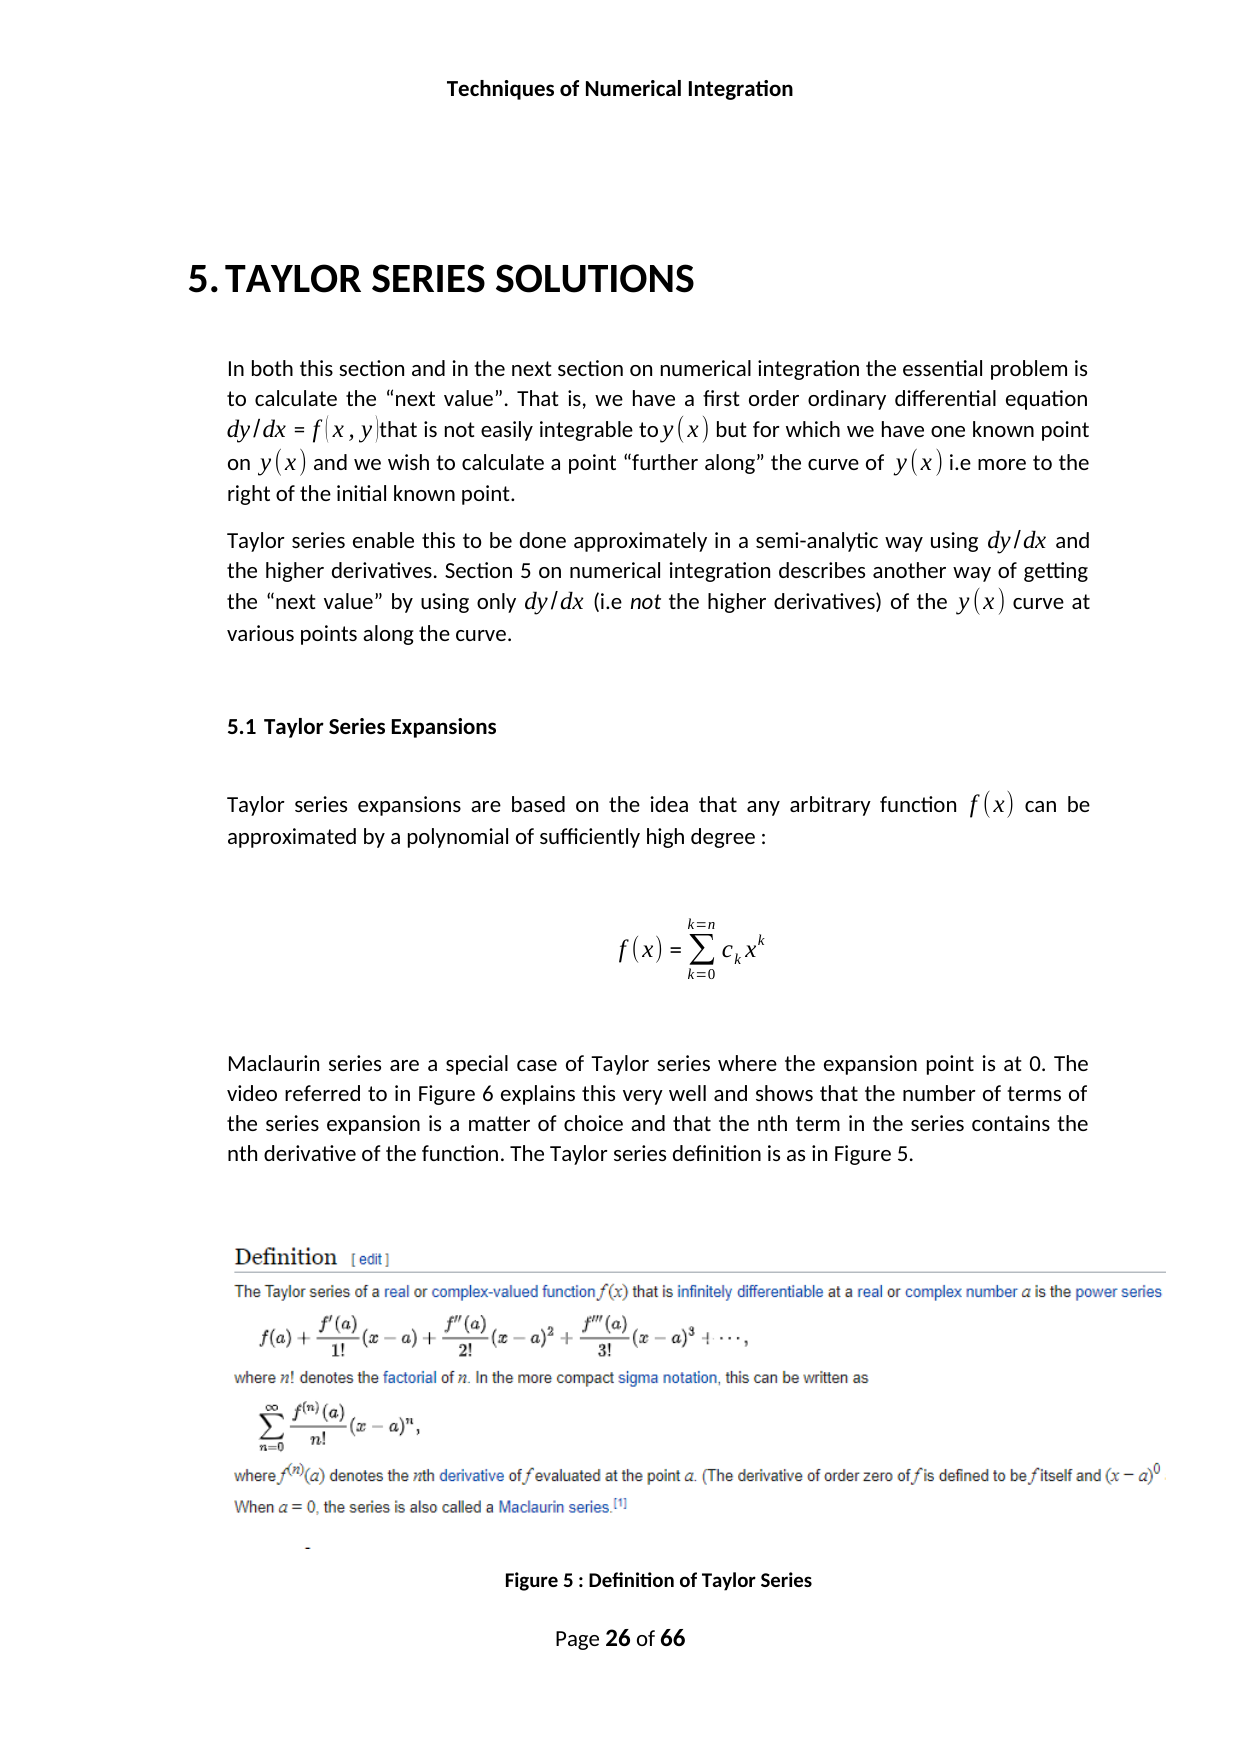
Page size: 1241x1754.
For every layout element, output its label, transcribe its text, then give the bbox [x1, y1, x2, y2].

subtitle TAYLOR SERIES SOLUTIONS [187, 252, 1090, 303]
text Figure 5 : Definition of Taylor Series [227, 1568, 1090, 1593]
text In both this section and in the next section on numerical integration the essential problem is to calculate the “next value”. That is, we have a first order ordinary differential equation = that is not easily integrable to but for which we have one known point on and we wish to calculate a point “further along” the curve of i.e more to the right of the initial known point. [227, 354, 1090, 507]
text Taylor series enable this to be done approximately in a semi-analytic way using and the higher derivatives. Section 5 on numerical integration describes another way of getting the “next value” by using only (i.e not the higher derivatives) of the curve at various points along the curve. [227, 526, 1090, 647]
text = [227, 916, 1090, 983]
subtitle Taylor Series Expansions [227, 712, 1090, 741]
picture [226, 1233, 1166, 1549]
text Taylor series expansions are based on the idea that any arbitrary function can be approximated by a polynomial of sufficiently high degree : [227, 789, 1090, 850]
text Maclaurin series are a special case of Taylor series where the expansion point is at 0. The video referred to in Figure 6 explains this very well and shows that the number of terms of the series expansion is a matter of choice and that the nth term in the series contains the nth derivative of the function. The Taylor series definition is as in Figure 5. [227, 1049, 1090, 1167]
